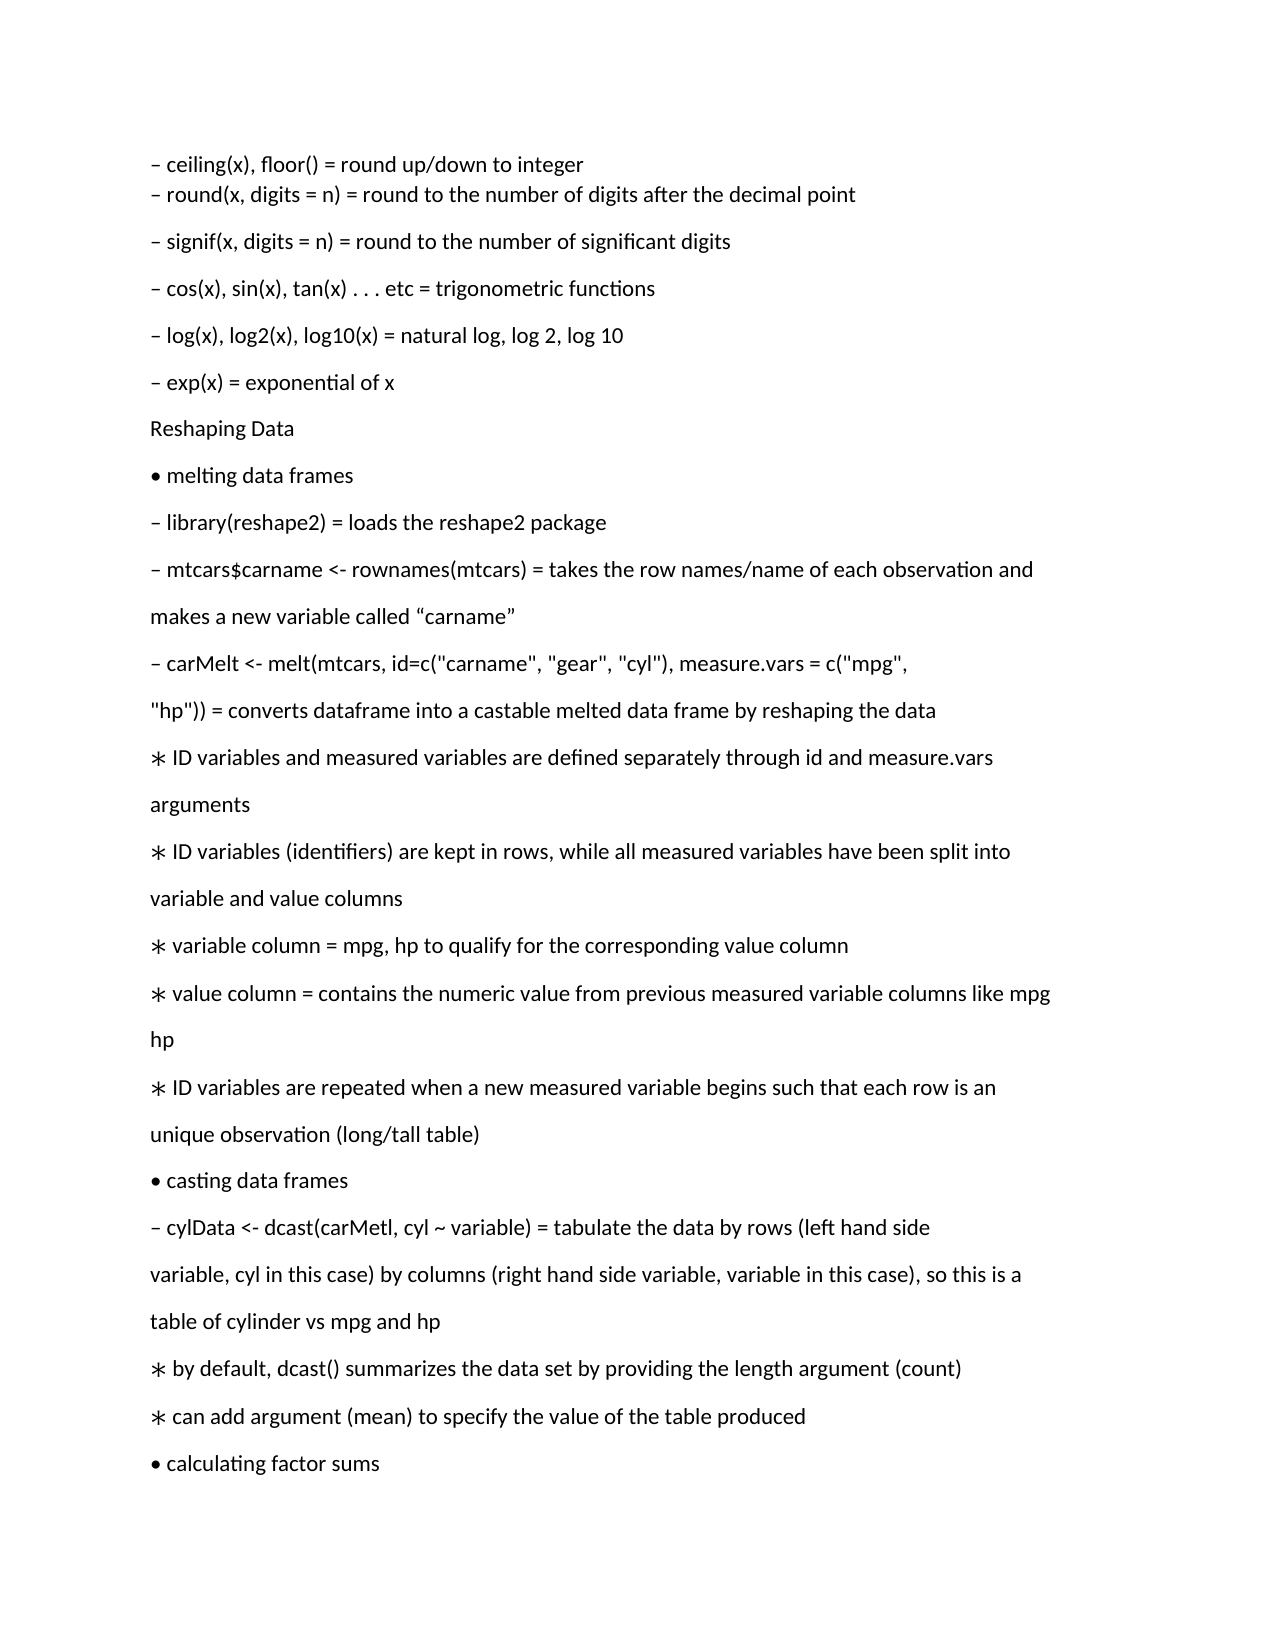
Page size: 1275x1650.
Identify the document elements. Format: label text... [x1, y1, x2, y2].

text – ceiling(x), floor() = round up/down to integer – round(x, digits = n) = round to the number of digits after the decimal point [150, 150, 1125, 208]
text ∗ by default, dcast() summarizes the data set by providing the length argument (count) [150, 1354, 1125, 1383]
text ∗ can add argument (mean) to specify the value of the table produced [150, 1401, 1125, 1430]
text unique observation (long/tall table) [150, 1120, 1125, 1148]
text – library(reshape2) = loads the reshape2 package [150, 508, 1125, 536]
text ∗ ID variables are repeated when a new measured variable begins such that each row is an [150, 1072, 1125, 1101]
text ∗ ID variables and measured variables are defined separately through id and measure.vars [150, 743, 1125, 771]
text – exp(x) = exponential of x [150, 368, 1125, 396]
text arguments [150, 790, 1125, 818]
text hp [150, 1026, 1125, 1054]
text makes a new variable called “carname” [150, 602, 1125, 630]
text • casting data frames [150, 1167, 1125, 1195]
text • calculating factor sums [150, 1449, 1125, 1477]
text – carMelt <- melt(mtcars, id=c("carname", "gear", "cyl"), measure.vars = c("mpg", [150, 649, 1125, 677]
text Reshaping Data [150, 414, 1125, 443]
text ∗ ID variables (identifiers) are kept in rows, while all measured variables have been split into [150, 837, 1125, 865]
text ∗ value column = contains the numeric value from previous measured variable columns like mpg [150, 978, 1125, 1007]
text – log(x), log2(x), log10(x) = natural log, log 2, log 10 [150, 321, 1125, 349]
text "hp")) = converts dataframe into a castable melted data frame by reshaping the data [150, 696, 1125, 724]
text table of cylinder vs mpg and hp [150, 1307, 1125, 1335]
text – mtcars$carname <- rownames(mtcars) = takes the row names/name of each observation and [150, 555, 1125, 583]
text – cylData <- dcast(carMetl, cyl ~ variable) = tabulate the data by rows (left hand side [150, 1213, 1125, 1242]
text • melting data frames [150, 461, 1125, 489]
text – signif(x, digits = n) = round to the number of significant digits [150, 227, 1125, 255]
text variable and value columns [150, 884, 1125, 912]
text – cos(x), sin(x), tan(x) . . . etc = trigonometric functions [150, 274, 1125, 302]
text ∗ variable column = mpg, hp to qualify for the corresponding value column [150, 931, 1125, 959]
text variable, cyl in this case) by columns (right hand side variable, variable in this case), so this is a [150, 1260, 1125, 1288]
